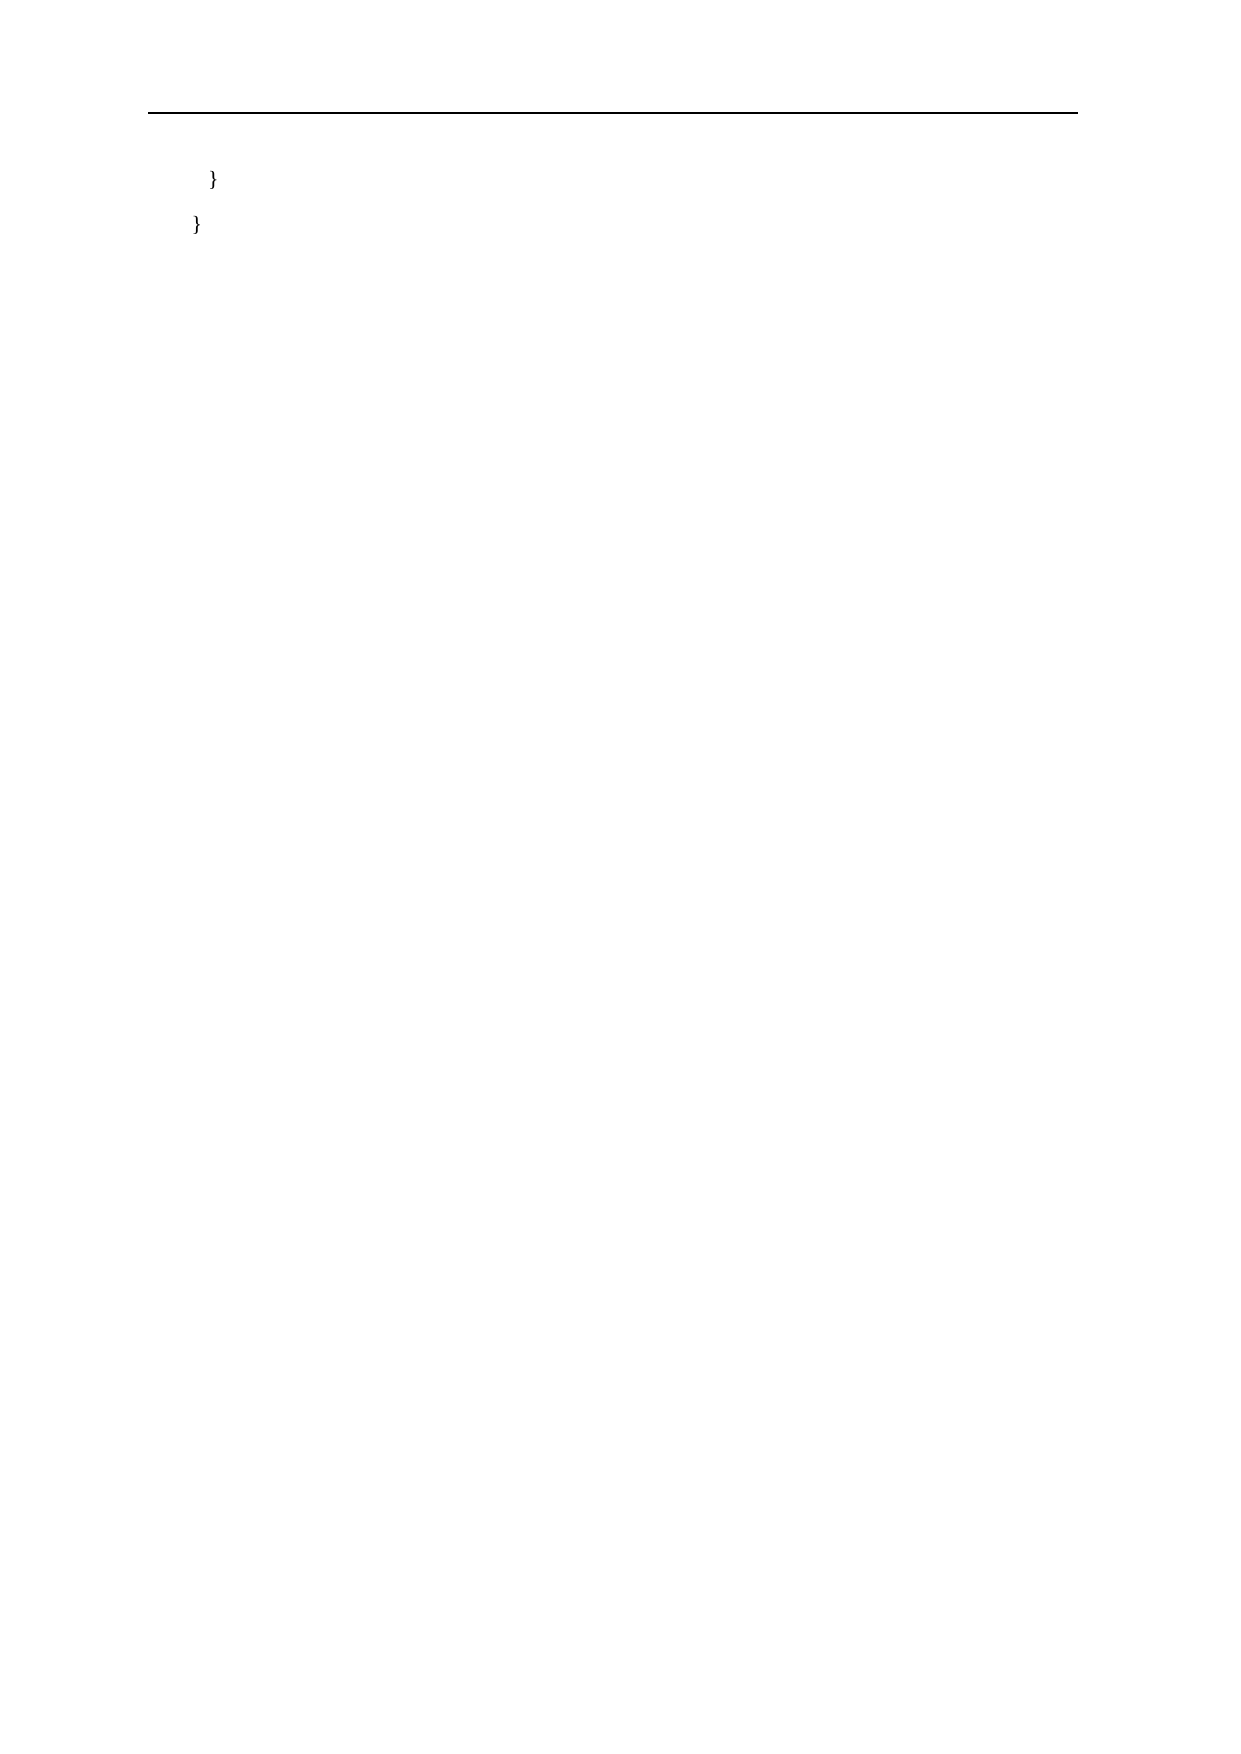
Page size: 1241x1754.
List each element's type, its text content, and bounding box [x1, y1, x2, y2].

text } [148, 207, 1078, 239]
text } [148, 162, 1078, 194]
